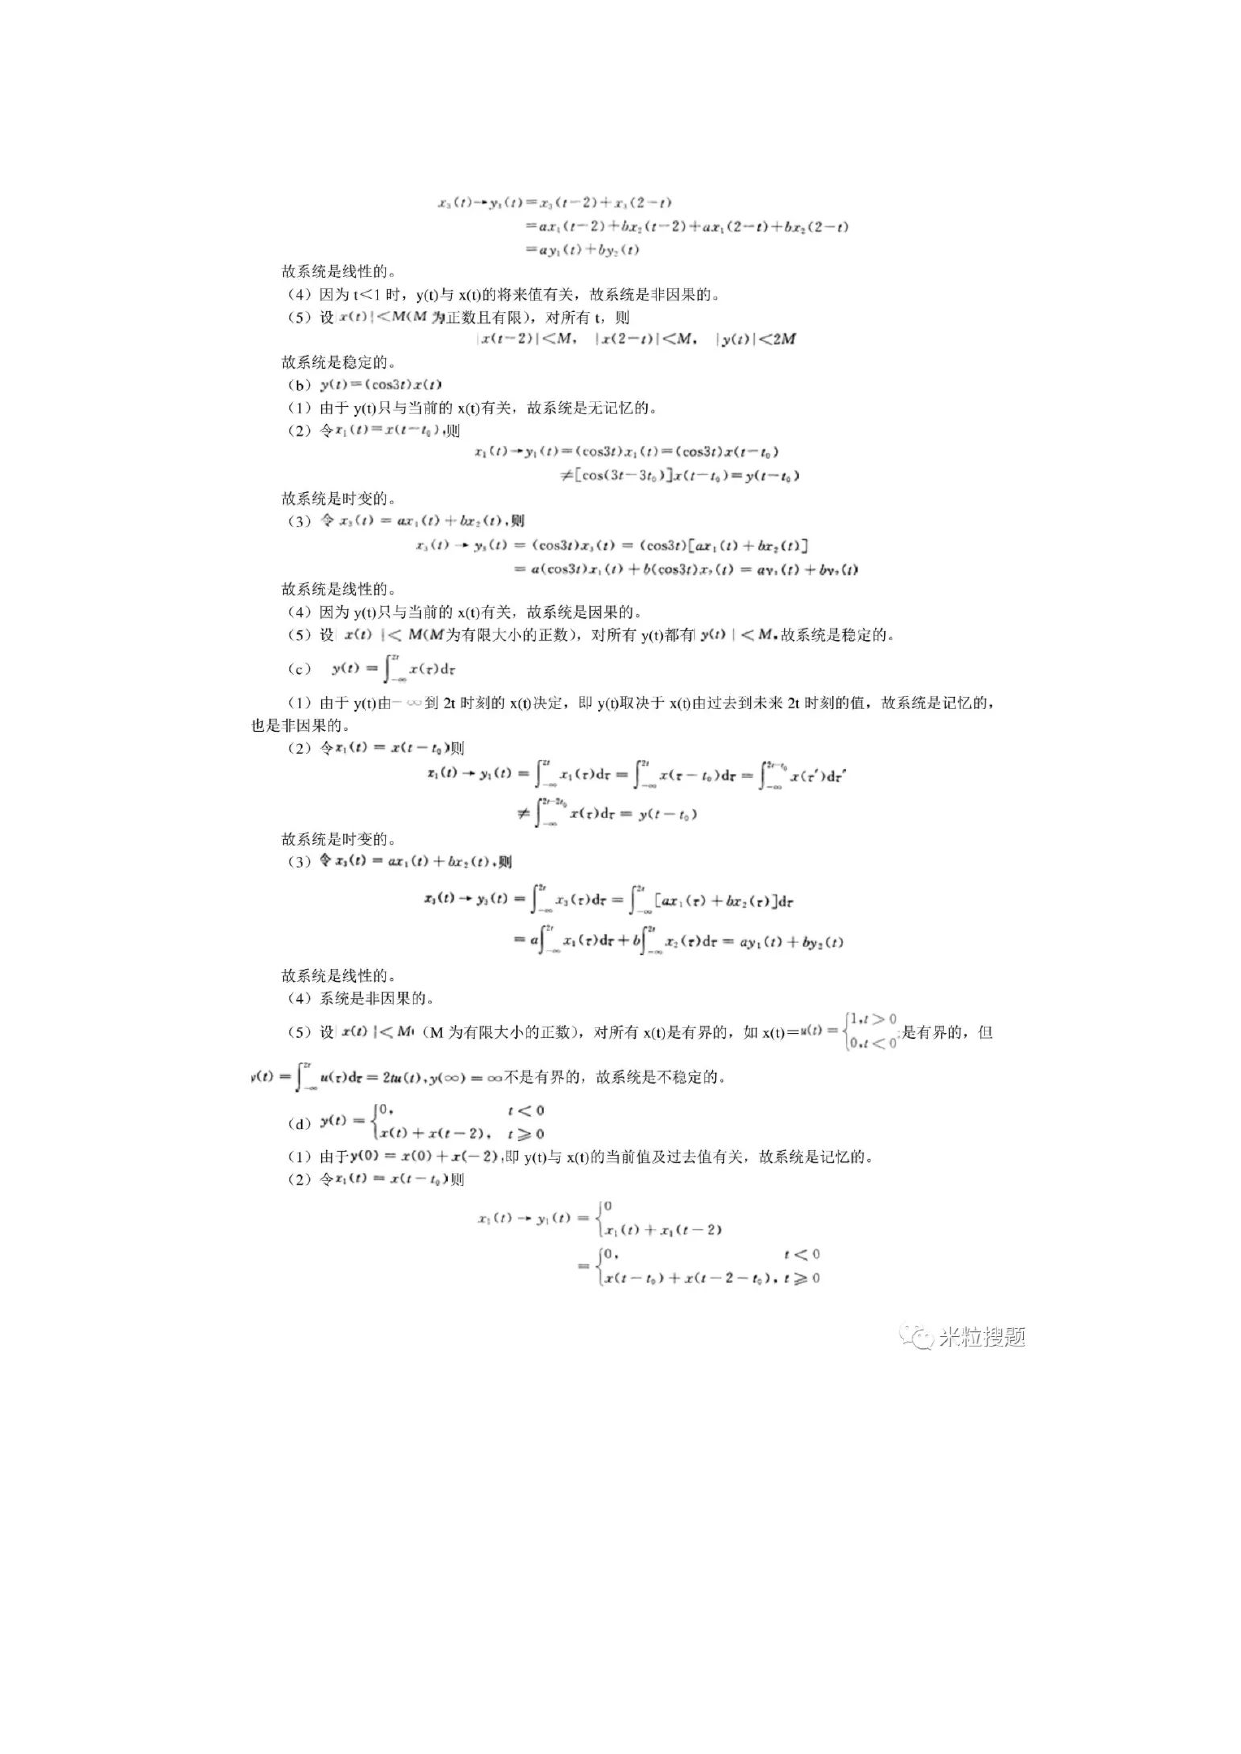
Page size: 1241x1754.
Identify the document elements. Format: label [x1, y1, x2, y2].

picture [187, 152, 1053, 1375]
